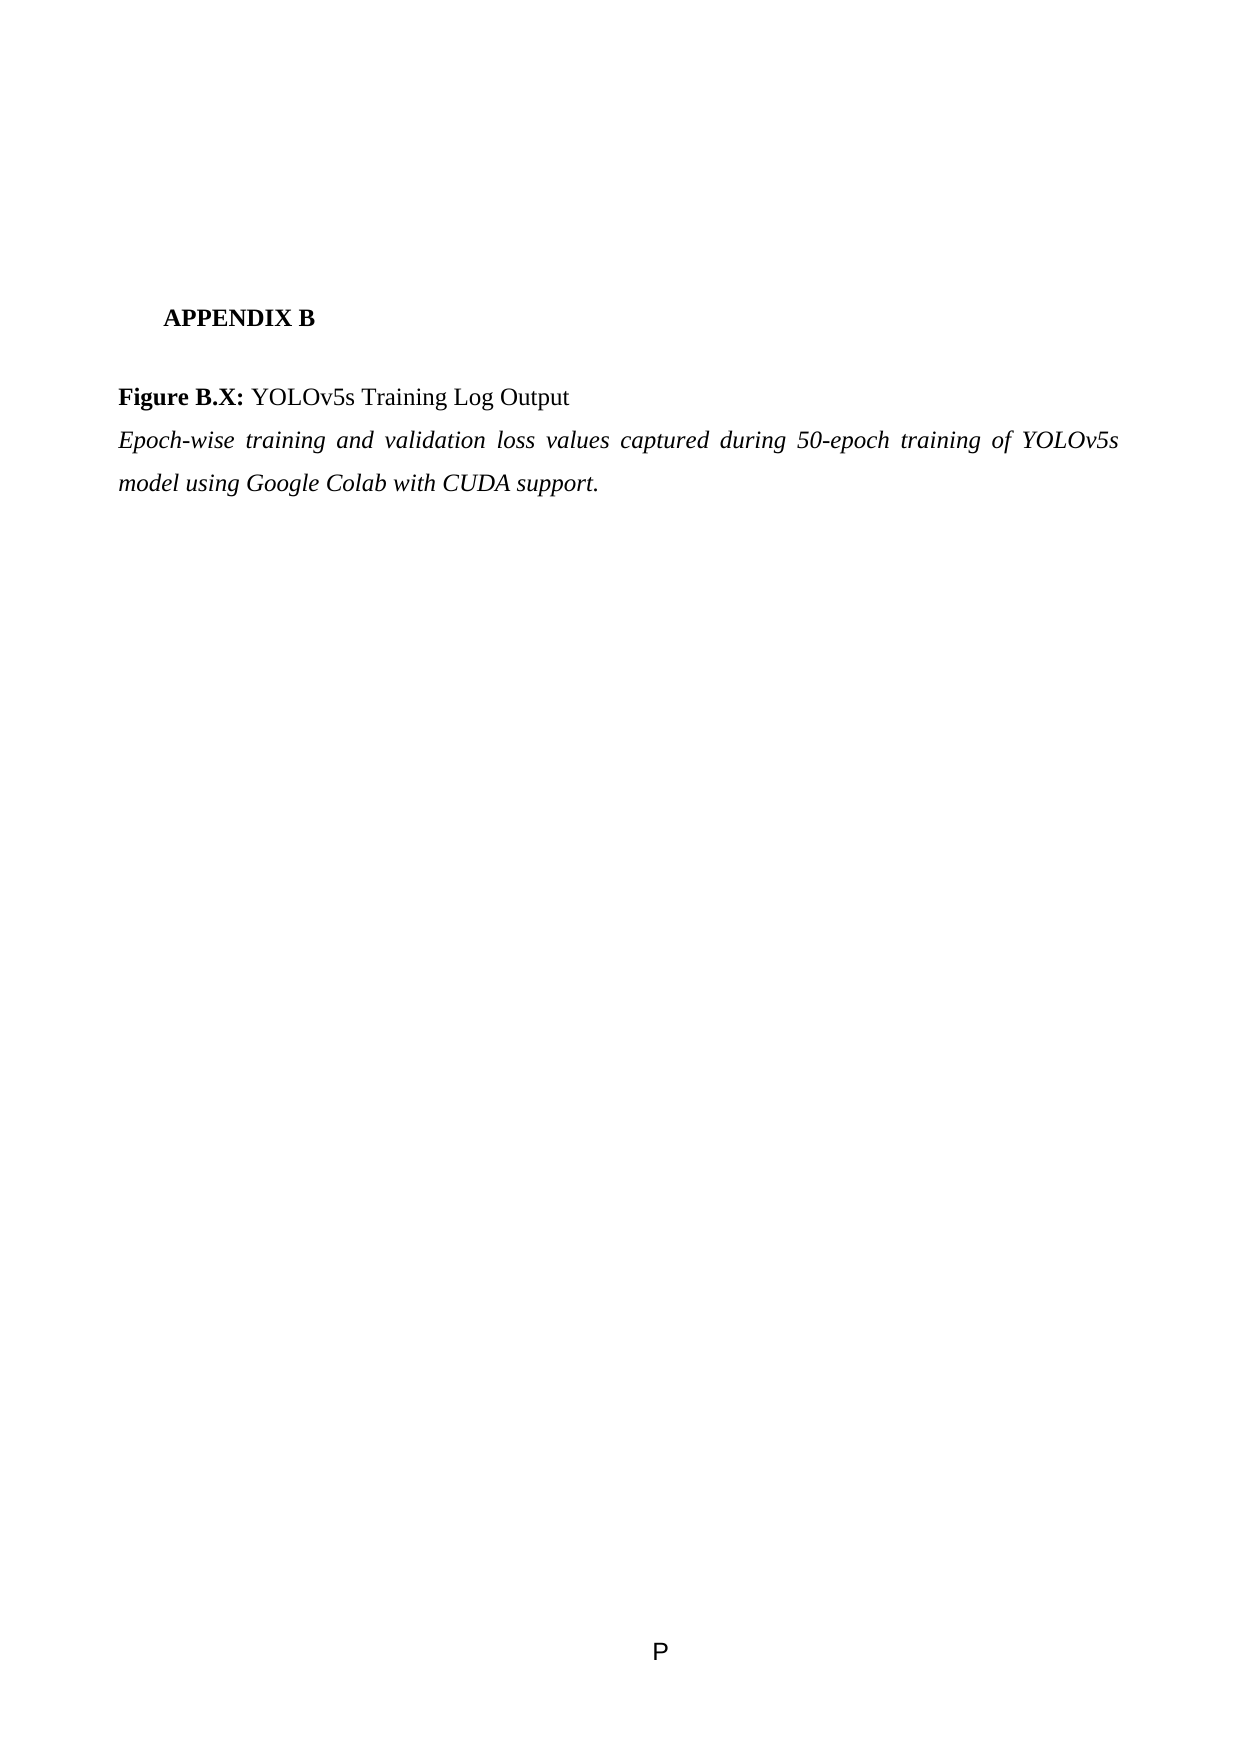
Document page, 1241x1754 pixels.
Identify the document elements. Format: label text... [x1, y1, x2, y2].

subtitle APPENDIX B [118, 303, 1122, 332]
text Epoch-wise training and validation loss values captured during 50-epoch training of YOLOv5s model using Google Colab with CUDA support. [118, 425, 1122, 497]
text Figure B.X: YOLOv5s Training Log Output [118, 382, 1122, 411]
